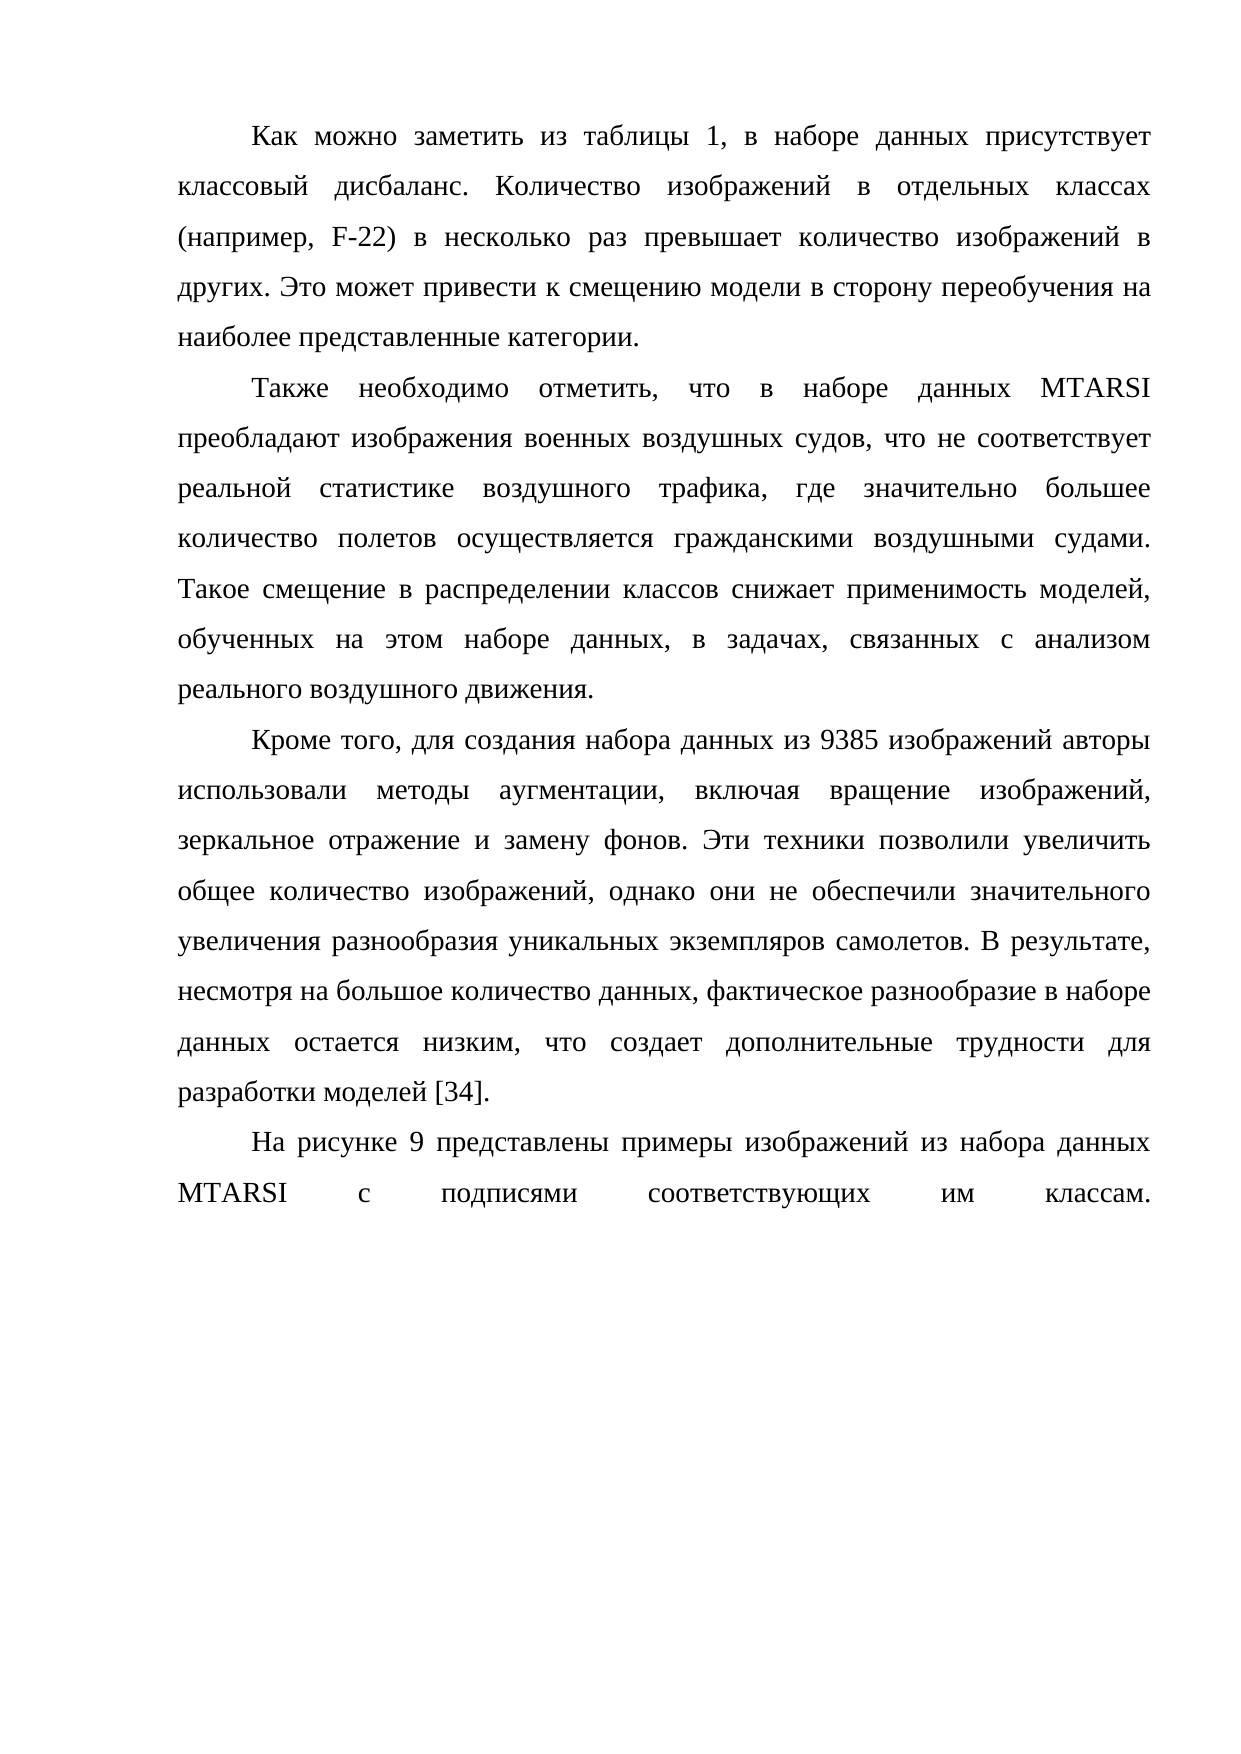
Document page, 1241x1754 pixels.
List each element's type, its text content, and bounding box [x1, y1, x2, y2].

text Кроме того, для создания набора данных из 9385 изображений авторы использовали методы аугментации, включая вращение изображений, зеркальное отражение и замену фонов. Эти техники позволили увеличить общее количество изображений, однако они не обеспечили значительного увеличения разнообразия уникальных экземпляров самолетов. В результате, несмотря на большое количество данных, фактическое разнообразие в наборе данных остается низким, что создает дополнительные трудности для разработки моделей [34]. [177, 722, 1152, 1108]
text Как можно заметить из таблицы 1, в наборе данных присутствует классовый дисбаланс. Количество изображений в отдельных классах (например, F-22) в несколько раз превышает количество изображений в других. Это может привести к смещению модели в сторону переобучения на наиболее представленные категории. [177, 118, 1152, 353]
text Также необходимо отметить, что в наборе данных MTARSI преобладают изображения военных воздушных судов, что не соответствует реальной статистике воздушного трафика, где значительно большее количество полетов осуществляется гражданскими воздушными судами. Такое смещение в распределении классов снижает применимость моделей, обученных на этом наборе данных, в задачах, связанных с анализом реального воздушного движения. [177, 370, 1152, 705]
text На рисунке 9 представлены примеры изображений из набора данных MTARSI с подписями соответствующих им классам. Рисунок 9 – Примеры изображений из набора данных MTARSI [177, 1124, 1152, 1208]
